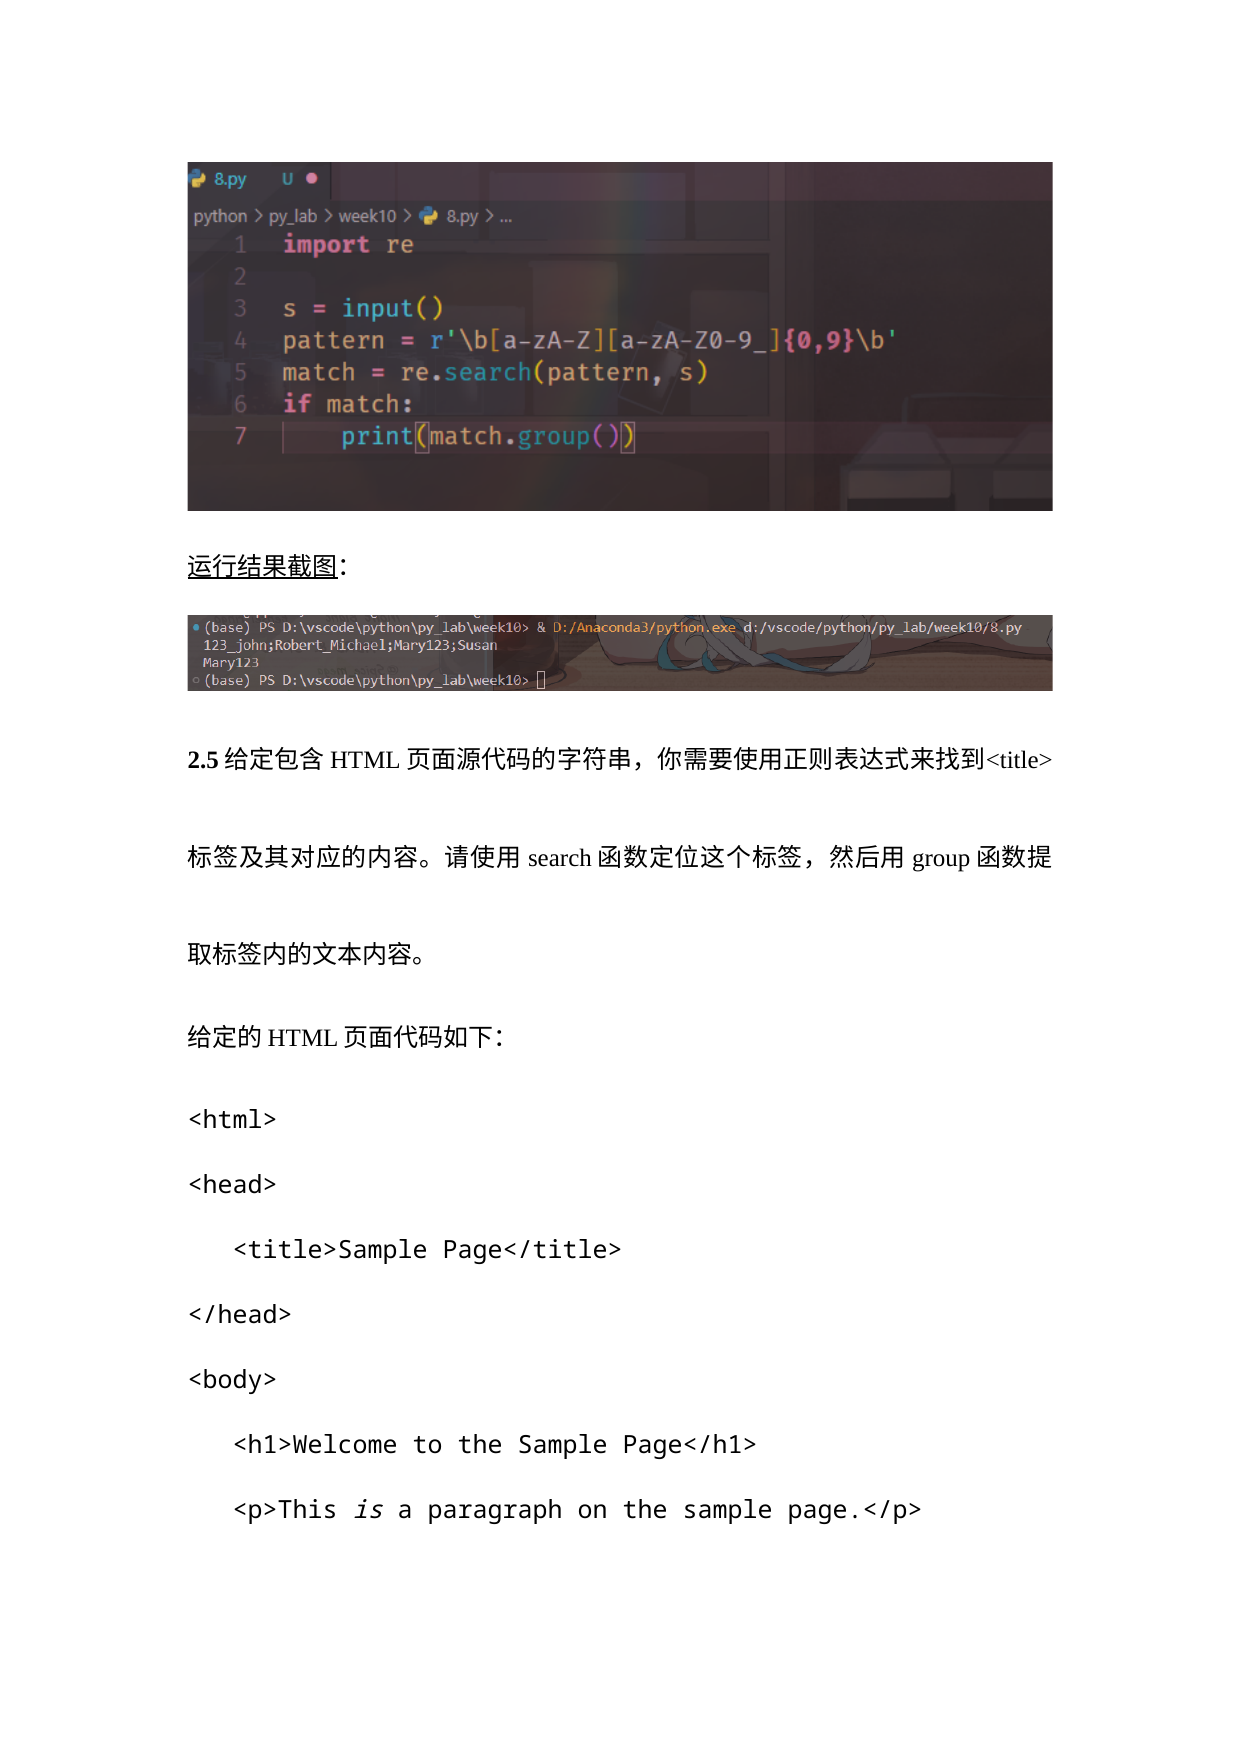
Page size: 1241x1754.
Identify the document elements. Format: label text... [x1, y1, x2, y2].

text 给定的HTML页面代码如下： [187, 1003, 1053, 1068]
text 2.5给定包含HTML页面源代码的字符串，你需要使用正则表达式来找到<title>标签及其对应的内容。请使用search函数定位这个标签，然后用group函数提取标签内的文本内容。 [187, 725, 1053, 985]
picture [187, 162, 1053, 511]
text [187, 1087, 1053, 1542]
text 运行结果截图： [187, 532, 1053, 597]
picture [187, 615, 1053, 691]
